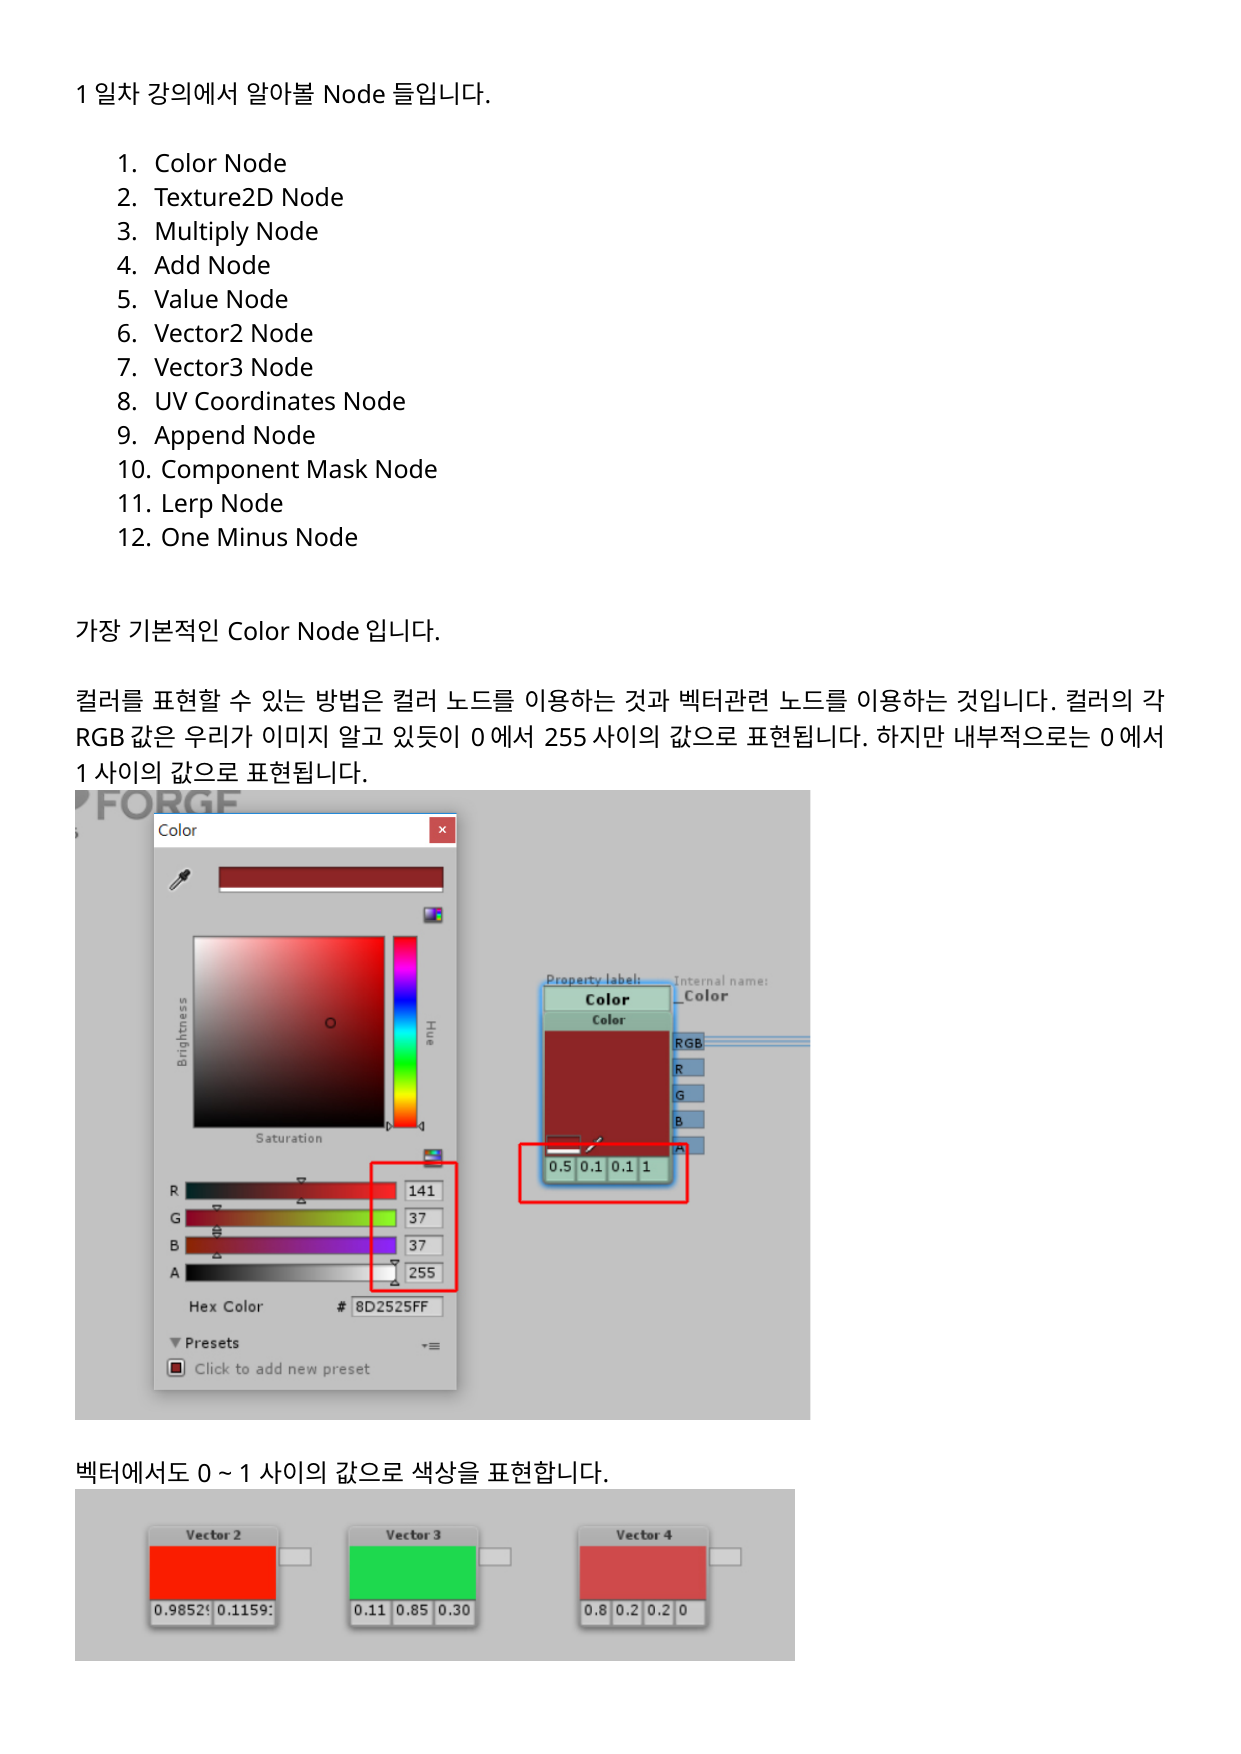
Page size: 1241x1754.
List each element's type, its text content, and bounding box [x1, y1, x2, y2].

list Multiply Node [117, 213, 1165, 247]
list Vector2 Node [117, 316, 1165, 350]
list Texture2D Node [117, 179, 1165, 213]
list Lerp Node [117, 486, 1165, 520]
text 벡터에서도 0 ~ 1 사이의 값으로 색상을 표현합니다. [75, 1453, 1165, 1490]
picture [75, 1489, 795, 1661]
list One Minus Node [117, 520, 1165, 554]
list Append Node [117, 418, 1165, 452]
text 1일차 강의에서 알아볼 Node 들입니다. [75, 75, 1165, 111]
list Value Node [117, 282, 1165, 316]
text 컬러를 표현할 수 있는 방법은 컬러 노드를 이용하는 것과 벡터관련 노드를 이용하는 것입니다. 컬러의 각 RGB값은 우리가 이미지 알고 있듯이 0에서 255사이의 값으로 표현됩니다. 하지만 내부적으로는 0에서 1사이의 값으로 표현됩니다. [75, 681, 1165, 790]
text 가장 기본적인 Color Node입니다. [75, 611, 1165, 647]
list Add Node [117, 247, 1165, 282]
list Vector3 Node [117, 350, 1165, 384]
list Color Node [117, 145, 1165, 179]
list Component Mask Node [117, 452, 1165, 486]
picture [75, 790, 811, 1420]
list UV Coordinates Node [117, 384, 1165, 418]
